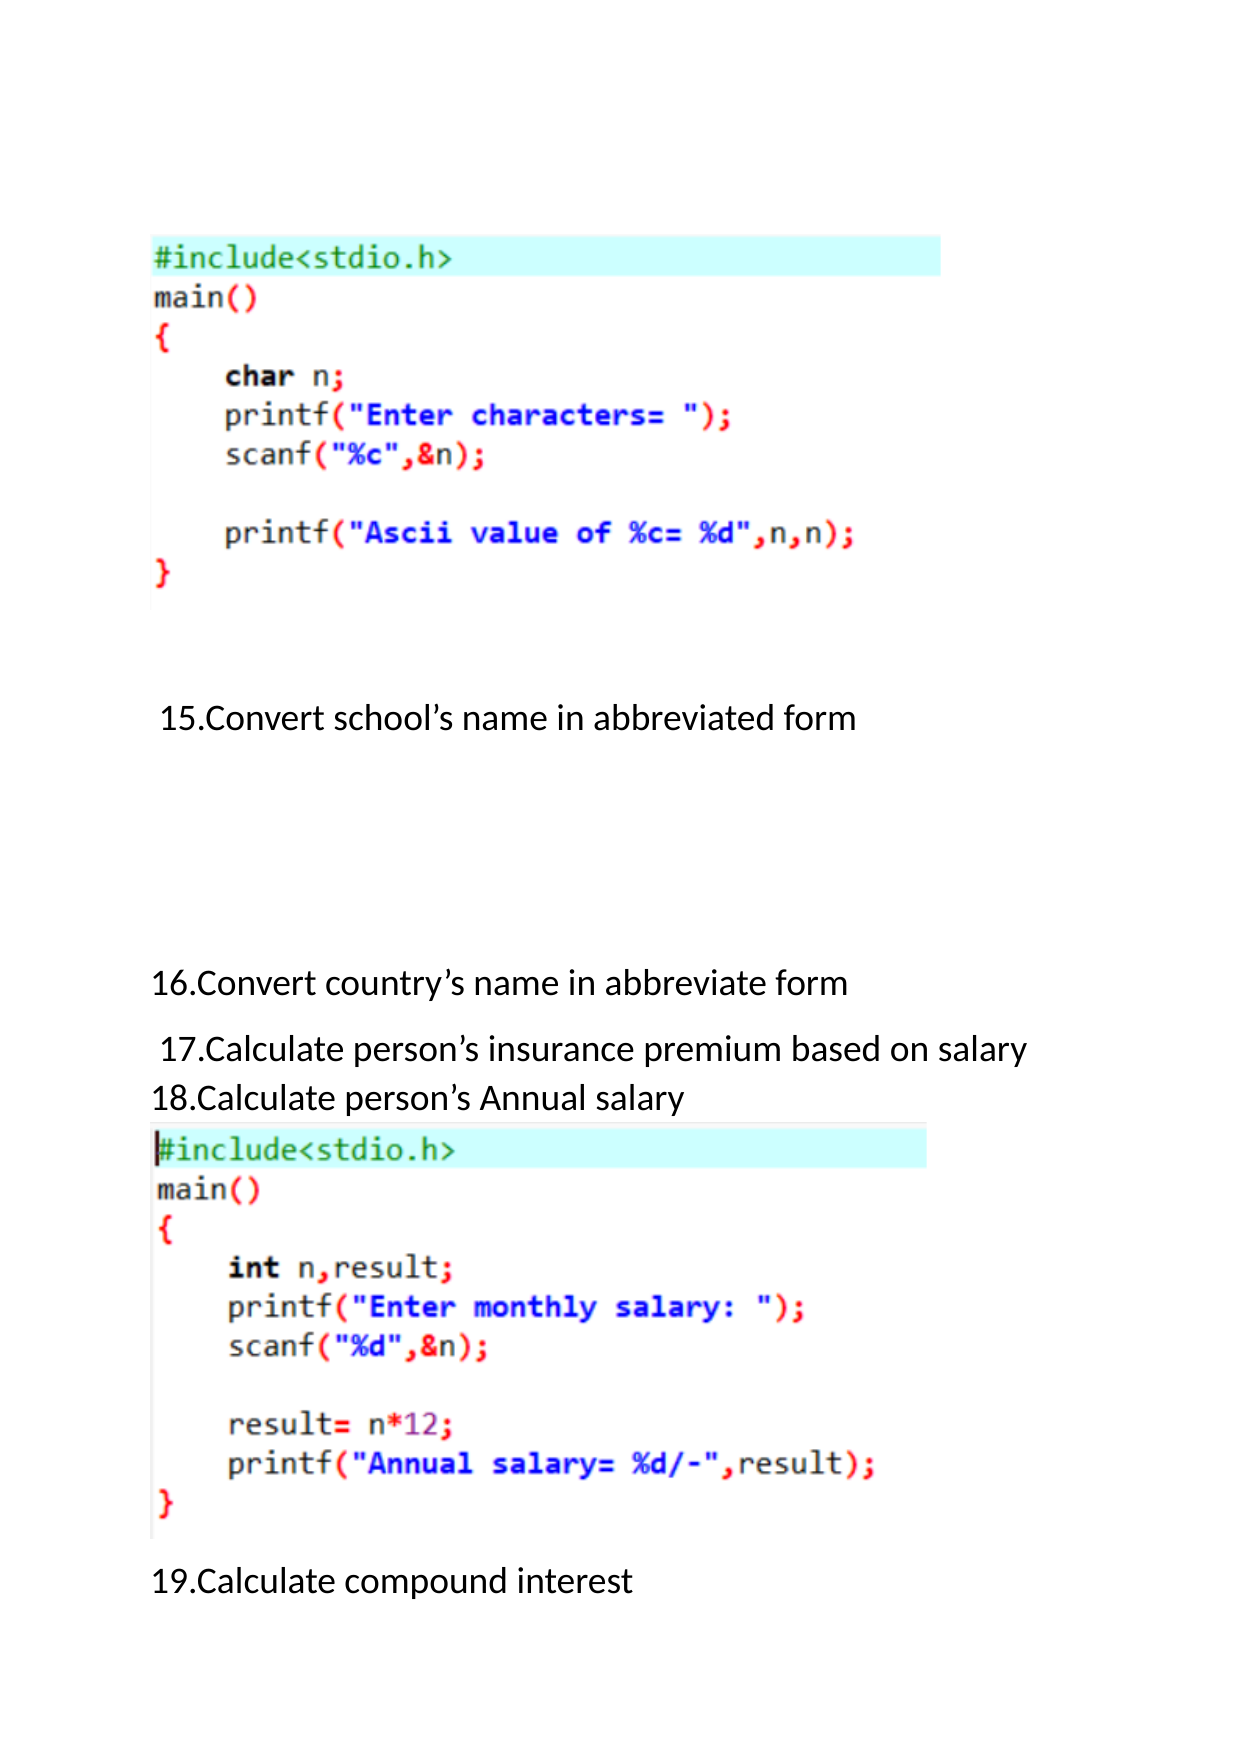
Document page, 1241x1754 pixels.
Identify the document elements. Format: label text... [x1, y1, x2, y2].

text 16.Convert country’s name in abbreviate form [150, 959, 1090, 1004]
picture [150, 234, 941, 610]
picture [150, 1122, 927, 1539]
text 19.Calculate compound interest [150, 1557, 1090, 1603]
text 15.Convert school’s name in abbreviated form [150, 694, 1090, 740]
